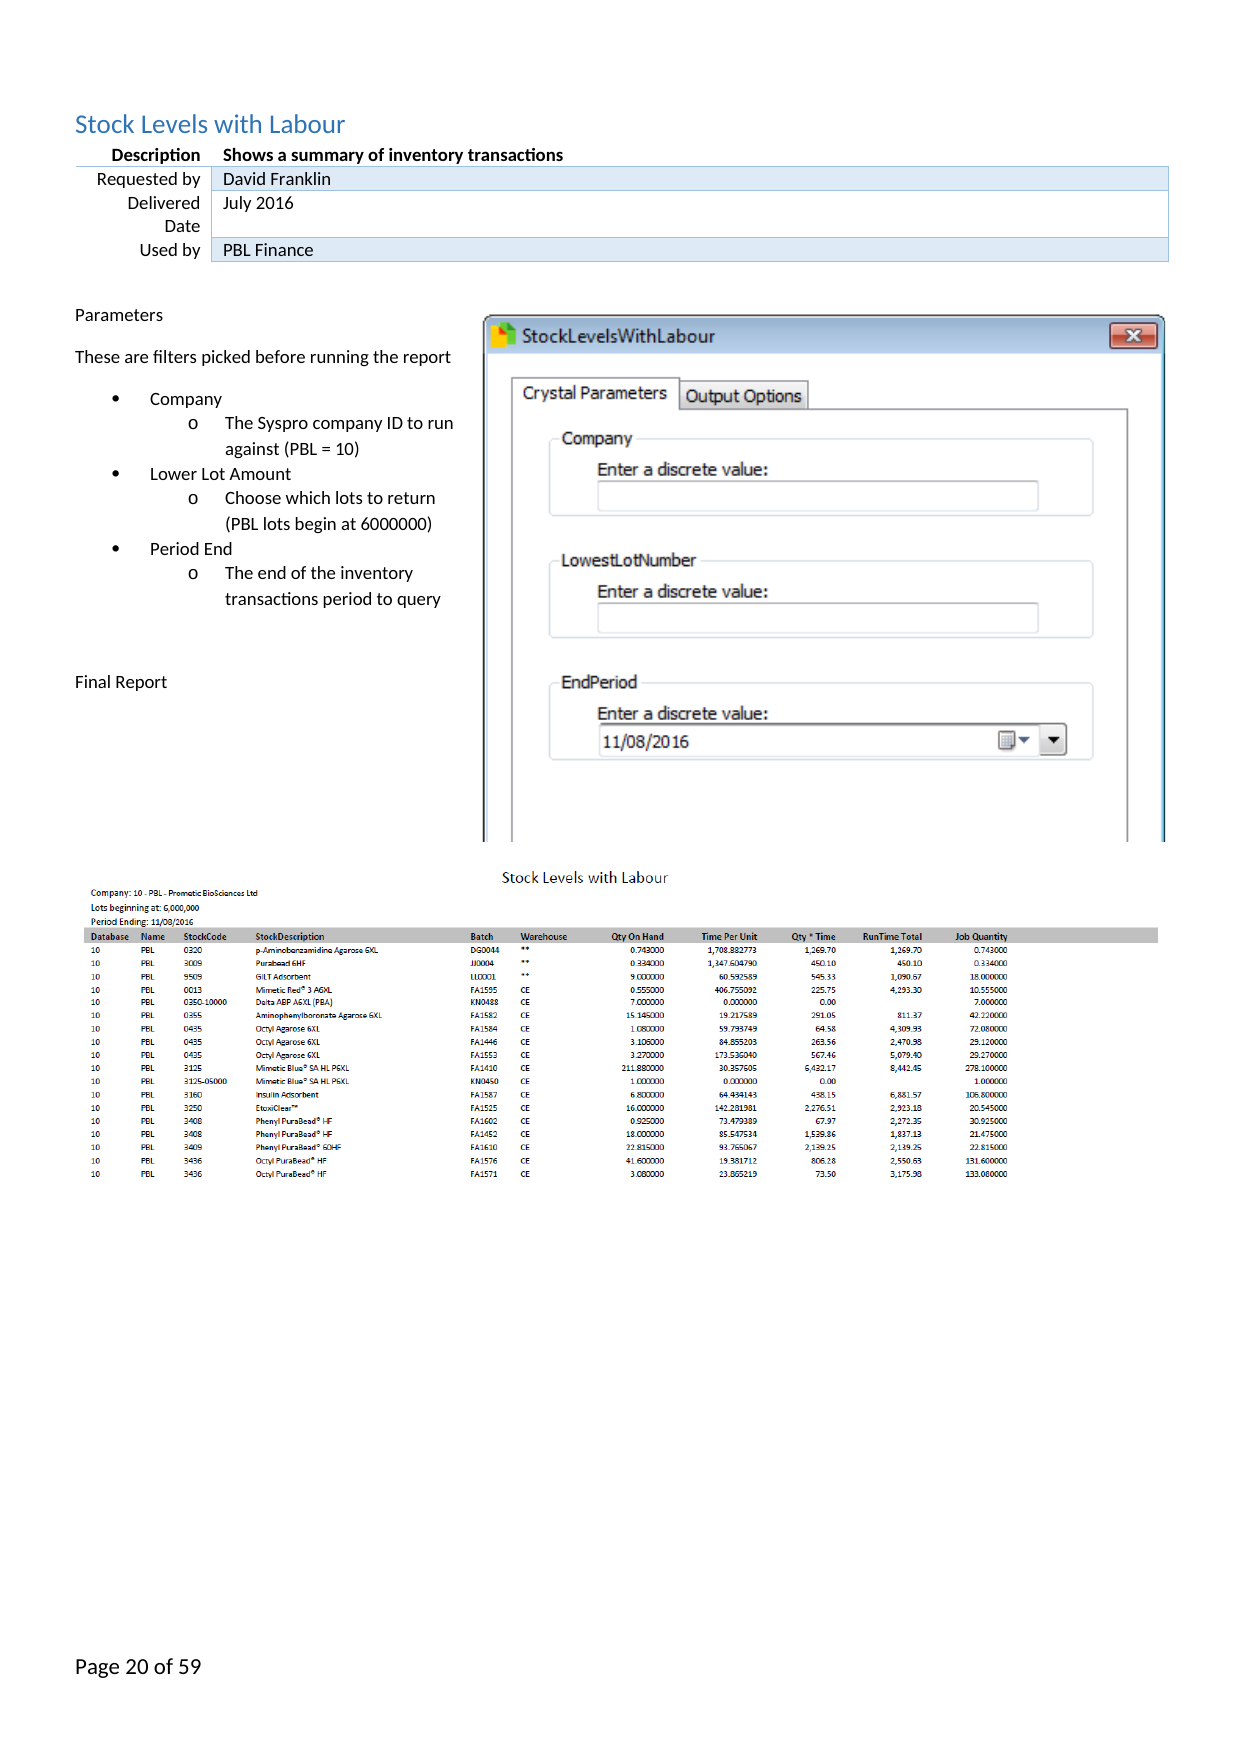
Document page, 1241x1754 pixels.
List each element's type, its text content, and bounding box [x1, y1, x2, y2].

table_cell Delivered Date [76, 190, 211, 237]
table_cell PBL Finance [212, 238, 1168, 261]
list Period End [112, 537, 477, 560]
text These are filters picked before running the report [75, 345, 477, 368]
subtitle Stock Levels with Labour [75, 108, 1165, 141]
table_cell July 2016 [212, 191, 1168, 237]
list Company [112, 387, 477, 410]
text Final Report [75, 670, 477, 693]
table_cell Used by [76, 237, 211, 261]
list The Syspro company ID to run against (PBL = 10) [187, 412, 477, 460]
table_header Shows a summary of inventory transactions [212, 143, 1168, 166]
table_header Description [76, 143, 212, 166]
table_cell Requested by [76, 167, 211, 190]
list Lower Lot Amount [112, 462, 477, 485]
text Parameters [75, 303, 1165, 326]
list The end of the inventory transactions period to query [187, 562, 477, 610]
table_cell David Franklin [212, 167, 1168, 190]
list Choose which lots to return (PBL lots begin at 6000000) [187, 487, 477, 535]
picture [477, 307, 1166, 842]
picture [75, 852, 1166, 1178]
